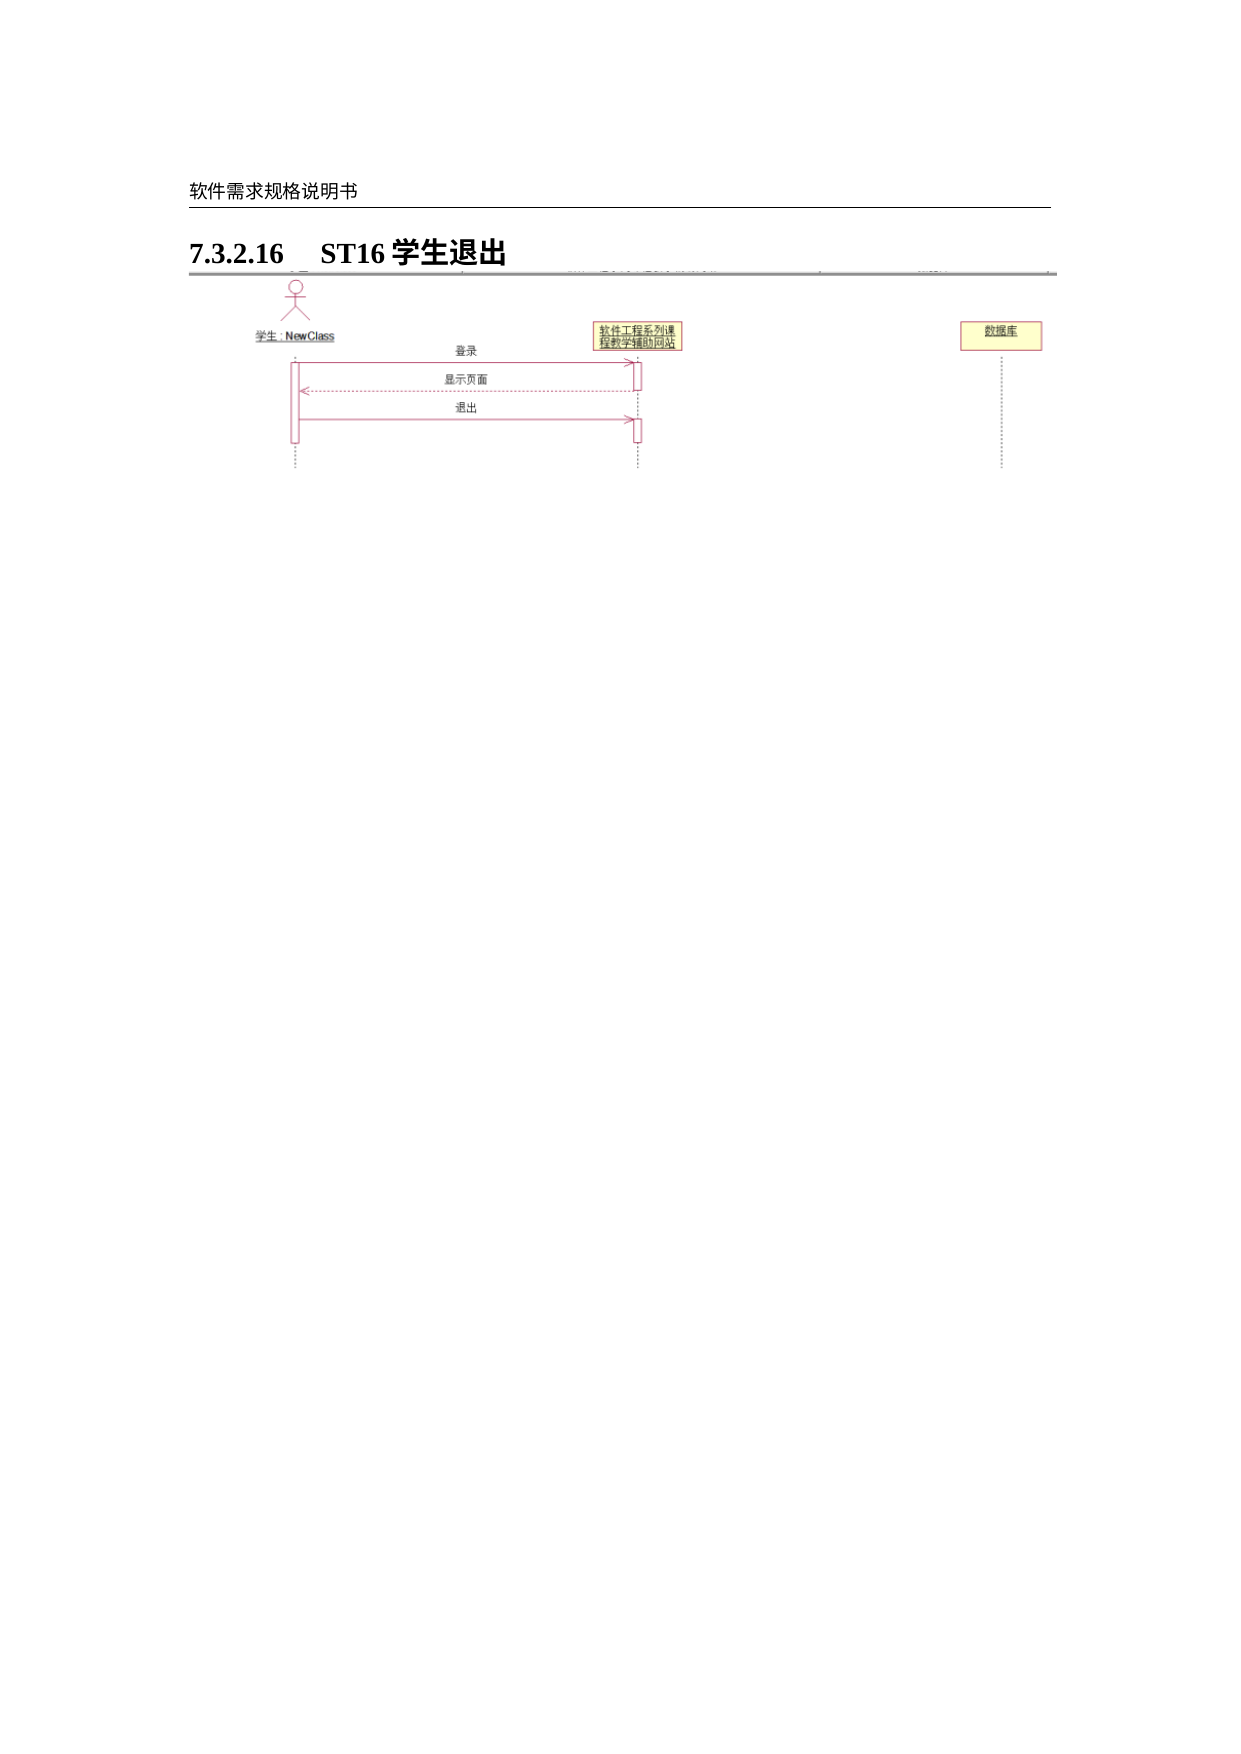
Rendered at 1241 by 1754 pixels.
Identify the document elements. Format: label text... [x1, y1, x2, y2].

picture [188, 271, 1057, 568]
subtitle ST16学生退出 [189, 229, 1051, 271]
